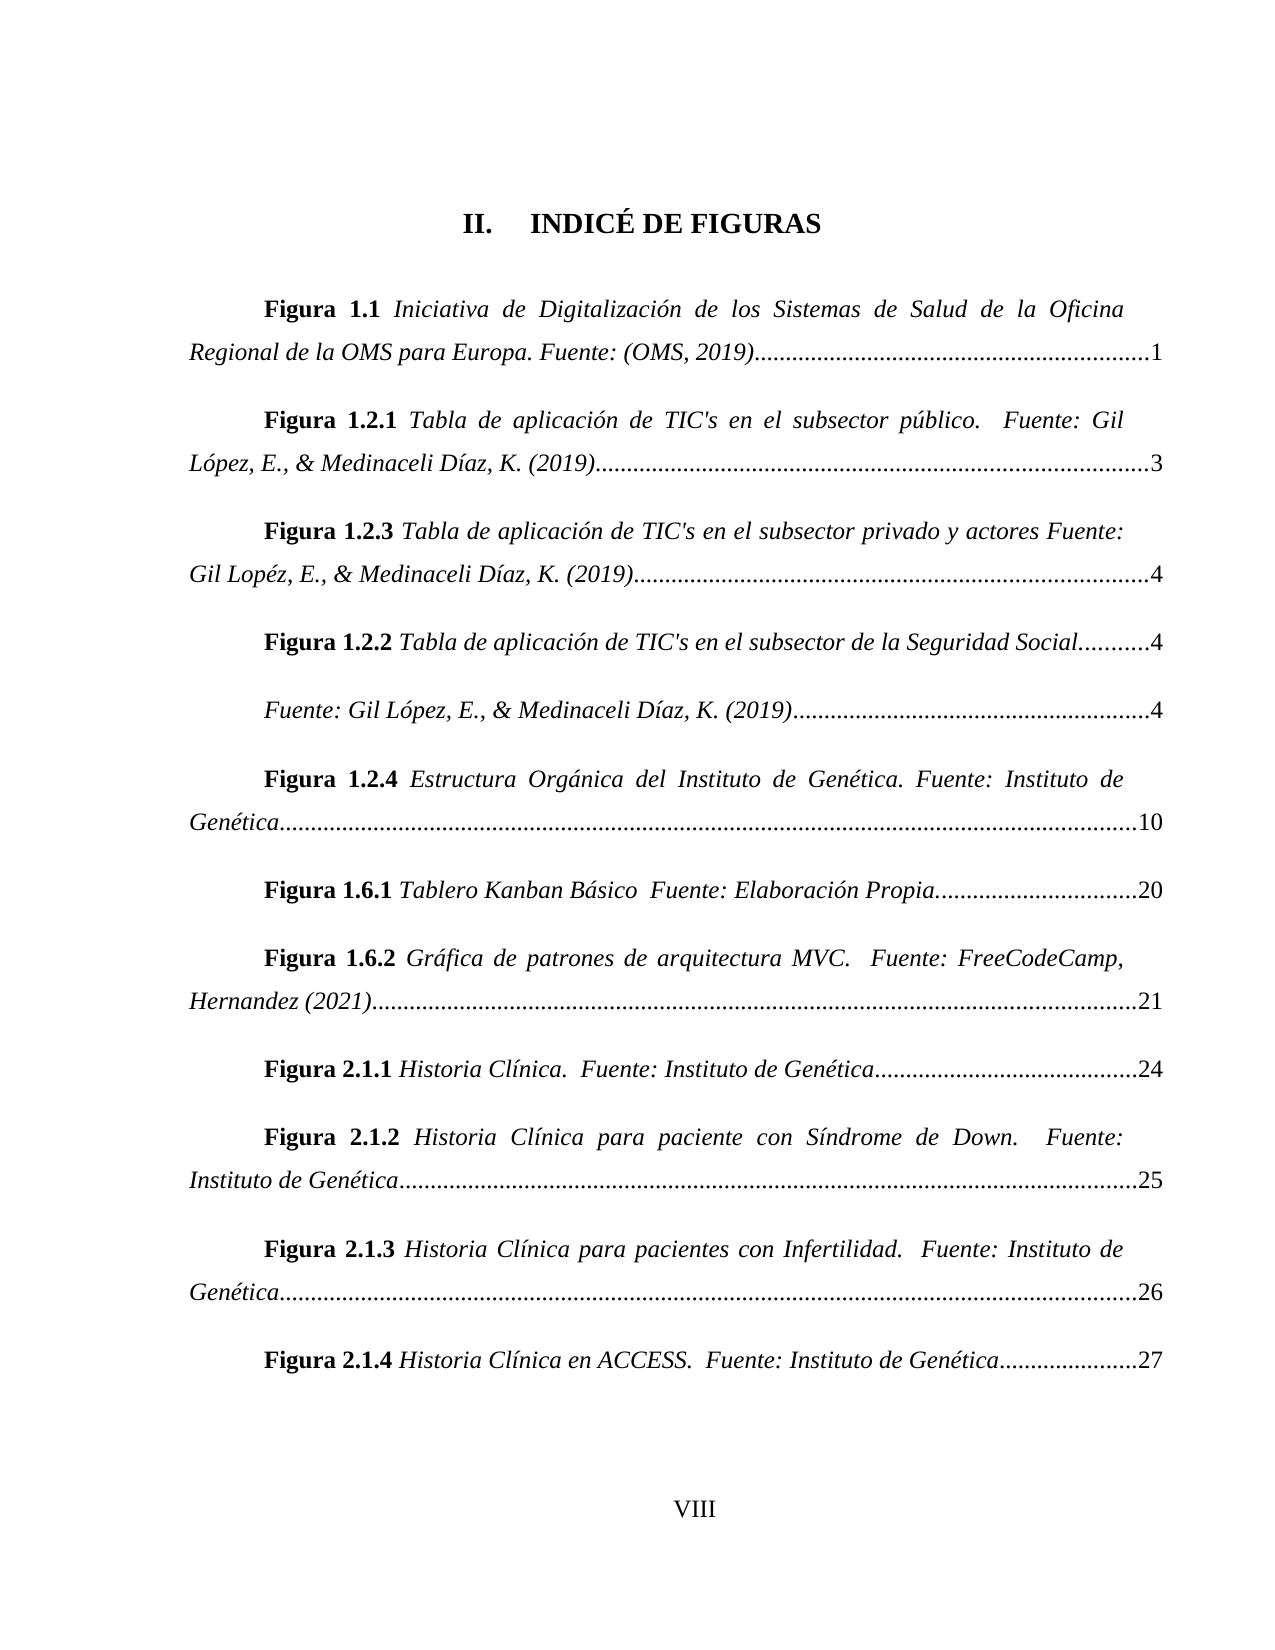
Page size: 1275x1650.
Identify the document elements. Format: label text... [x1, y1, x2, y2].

text Figura 1.2.4 Estructura Orgánica del Instituto de Genética. Fuente: Instituto de Genética 10 [189, 764, 1125, 836]
text Figura 2.1.3 Historia Clínica para pacientes con Infertilidad. Fuente: Instituto de Genética 26 [189, 1234, 1125, 1306]
text Figura 1.6.1 Tablero Kanban Básico Fuente: Elaboración Propia. 20 [189, 875, 1125, 904]
text Figura 1.6.2 Gráfica de patrones de arquitectura MVC. Fuente: FreeCodeCamp, Hernandez (2021) 21 [189, 943, 1125, 1015]
text Fuente: Gil López, E., & Medinaceli Díaz, K. (2019) 4 [189, 696, 1125, 724]
text Figura 2.1.1 Historia Clínica. Fuente: Instituto de Genética 24 [189, 1054, 1125, 1083]
text Figura 2.1.4 Historia Clínica en ACCESS. Fuente: Instituto de Genética 27 [189, 1345, 1125, 1374]
text Figura 1.2.3 Tabla de aplicación de TIC's en el subsector privado y actores Fuente: Gil Lopéz, E., & Medinaceli Díaz, K. (2019) 4 [189, 516, 1125, 588]
text Figura 2.1.2 Historia Clínica para paciente con Síndrome de Down. Fuente: Instituto de Genética 25 [189, 1122, 1125, 1194]
text Figura 1.2.2 Tabla de aplicación de TIC's en el subsector de la Seguridad Social. 4 [189, 627, 1125, 656]
text Figura 1.2.1 Tabla de aplicación de TIC's en el subsector público. Fuente: Gil López, E., & Medinaceli Díaz, K. (2019) 3 [189, 405, 1125, 477]
text Figura 1.1 Iniciativa de Digitalización de los Sistemas de Salud de la Oficina Regional de la OMS para Europa. Fuente: (OMS, 2019) 1 [189, 294, 1125, 366]
list INDICÉ DE FIGURAS [189, 206, 1125, 269]
